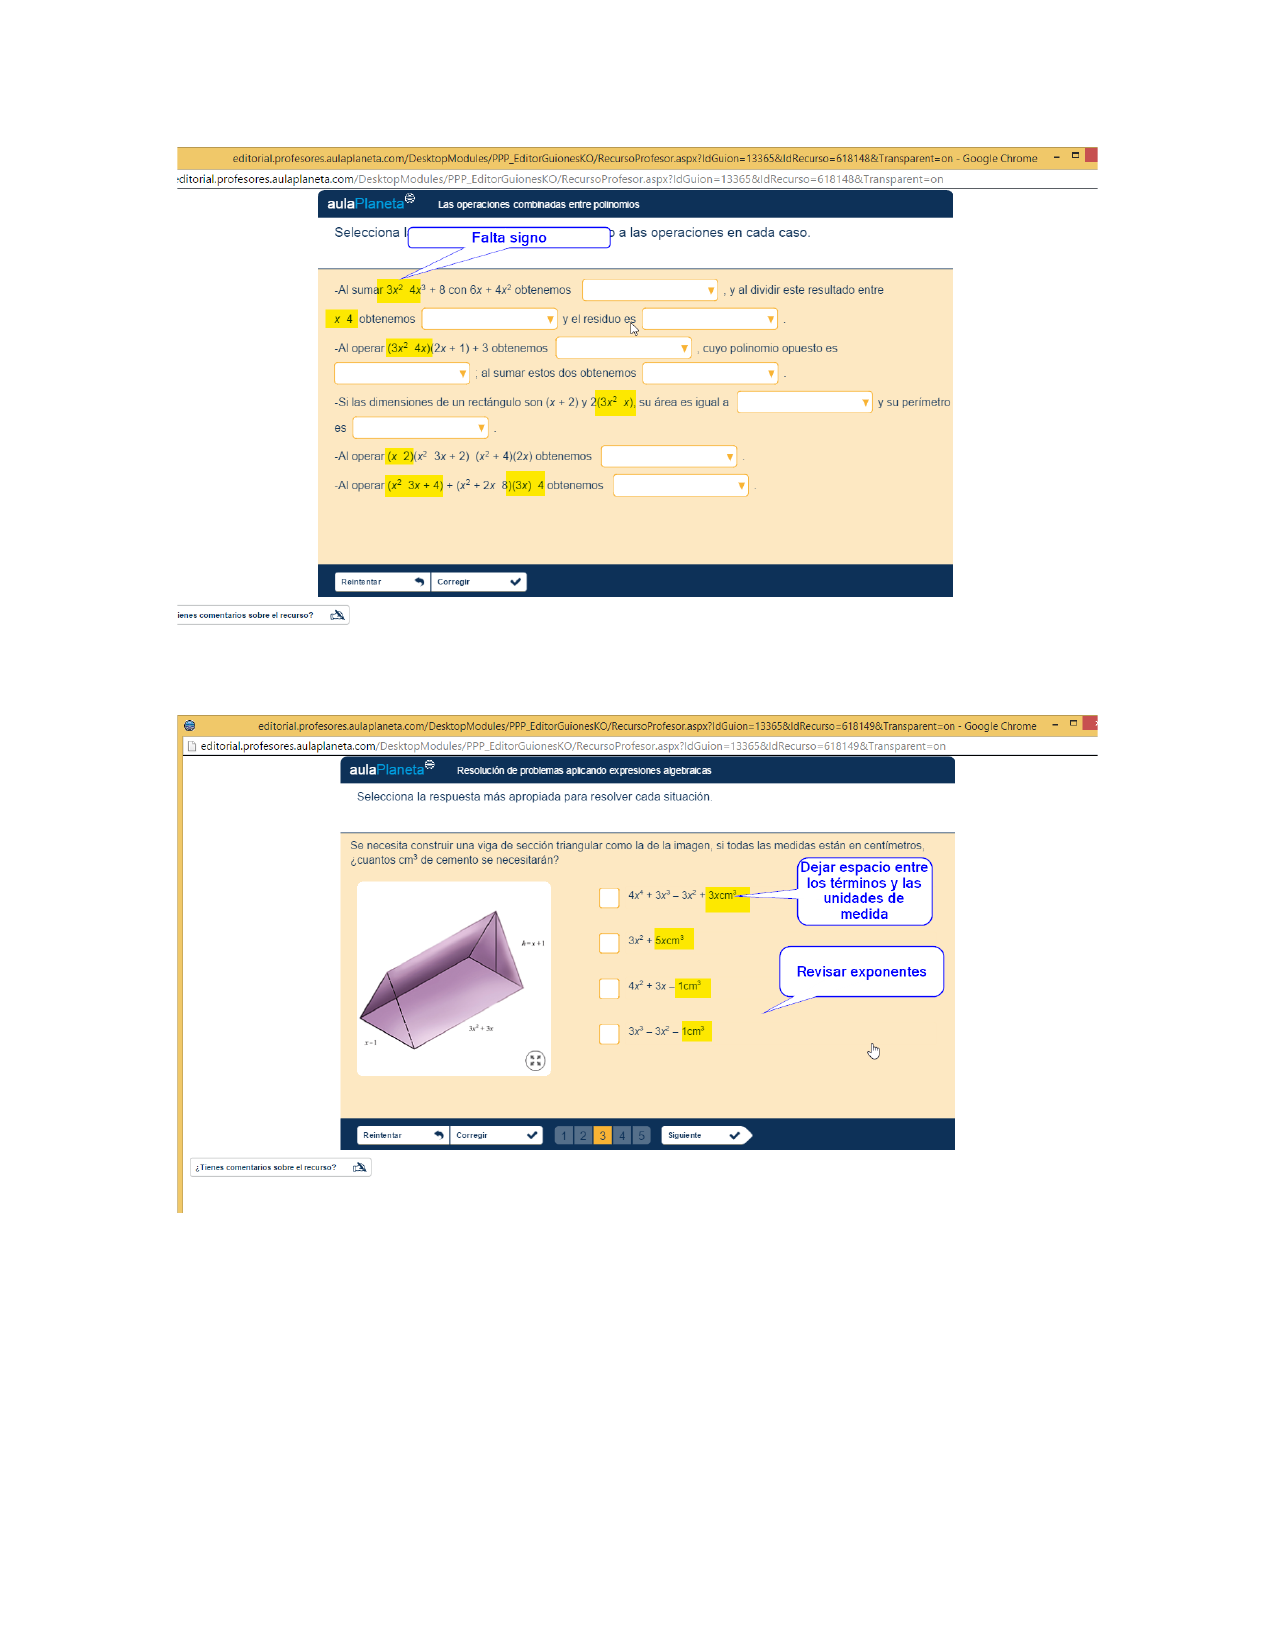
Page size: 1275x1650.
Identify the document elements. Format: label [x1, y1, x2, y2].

picture [177, 147, 1098, 651]
picture [177, 715, 1098, 1213]
